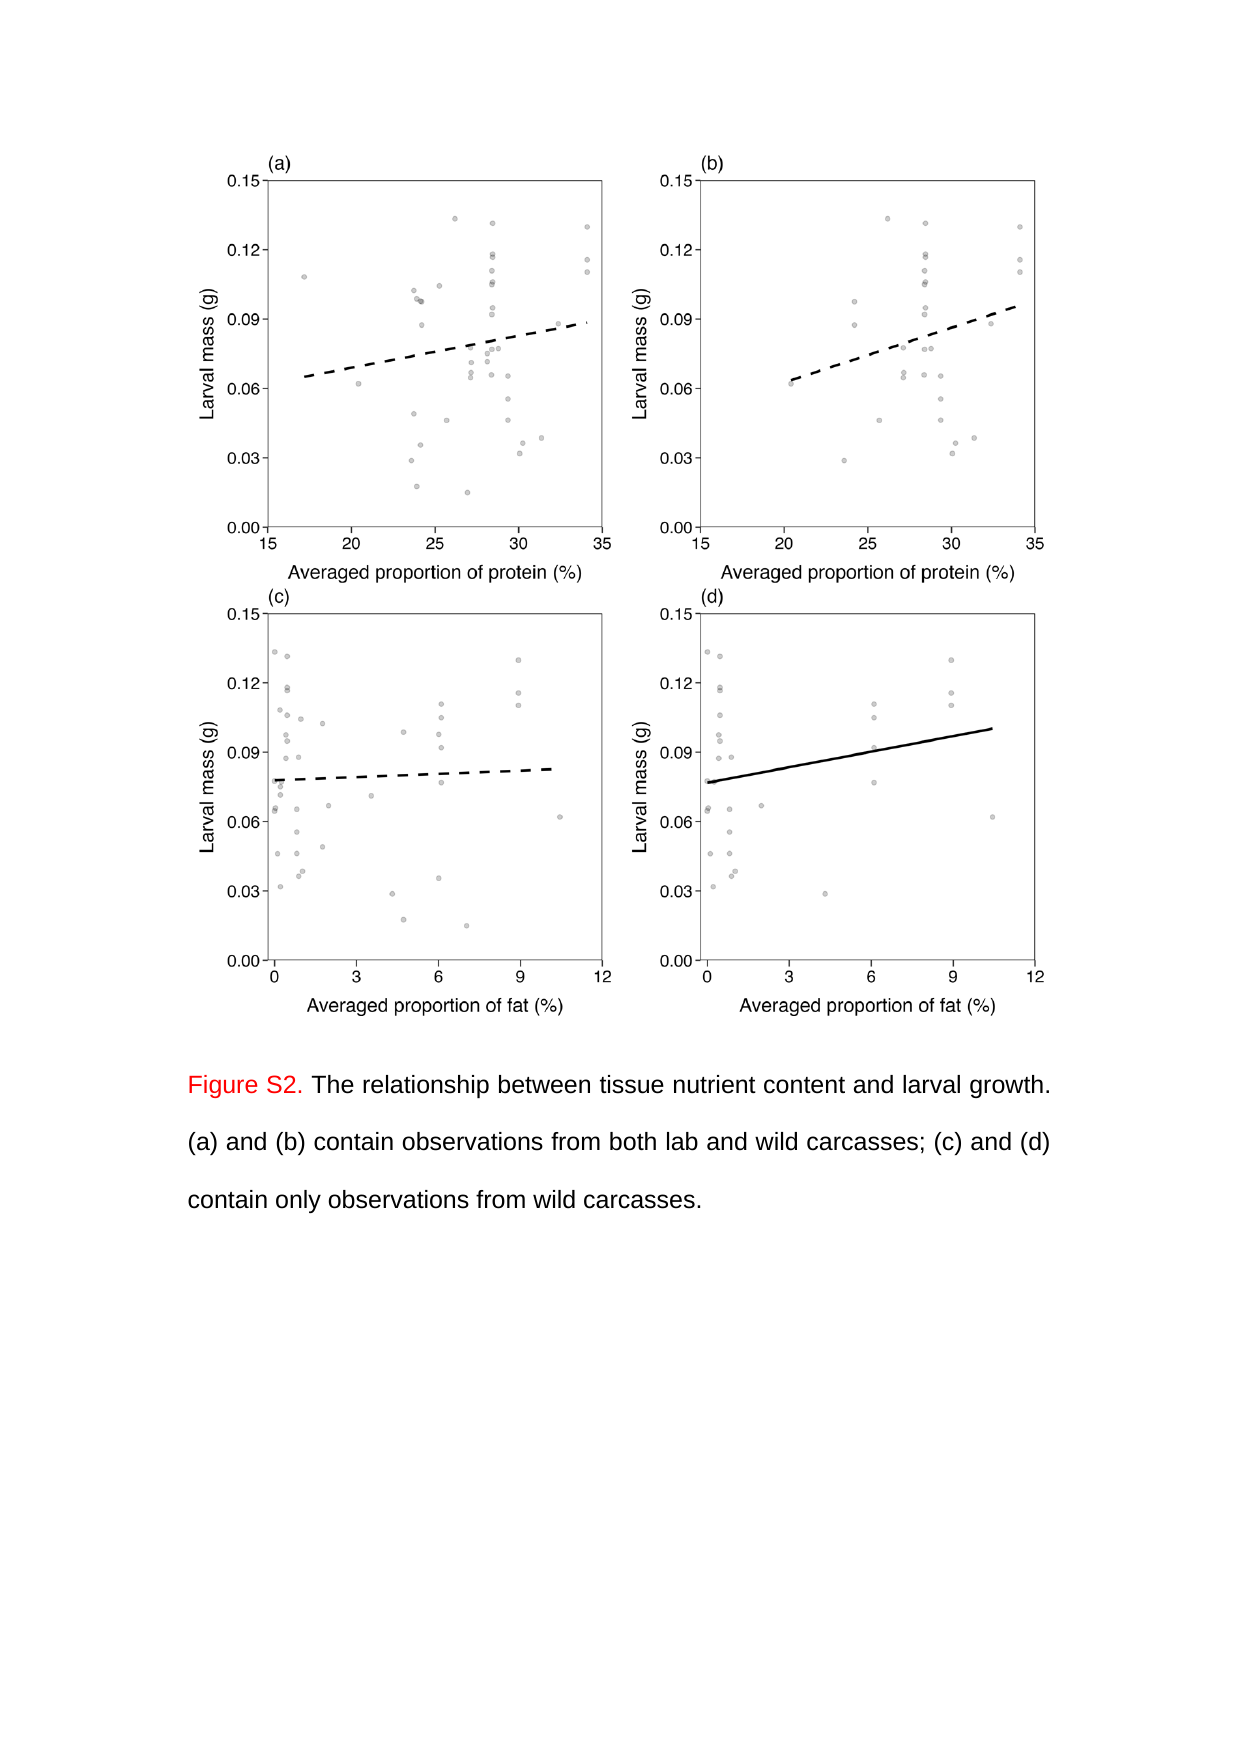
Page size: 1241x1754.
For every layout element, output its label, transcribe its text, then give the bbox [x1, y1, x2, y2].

picture [187, 150, 1053, 1016]
text Figure S2. The relationship between tissue nutrient content and larval growth. (a) and (b) contain observations from both lab and wild carcasses; (c) and (d) contain only observations from wild carcasses. [187, 1069, 1053, 1213]
